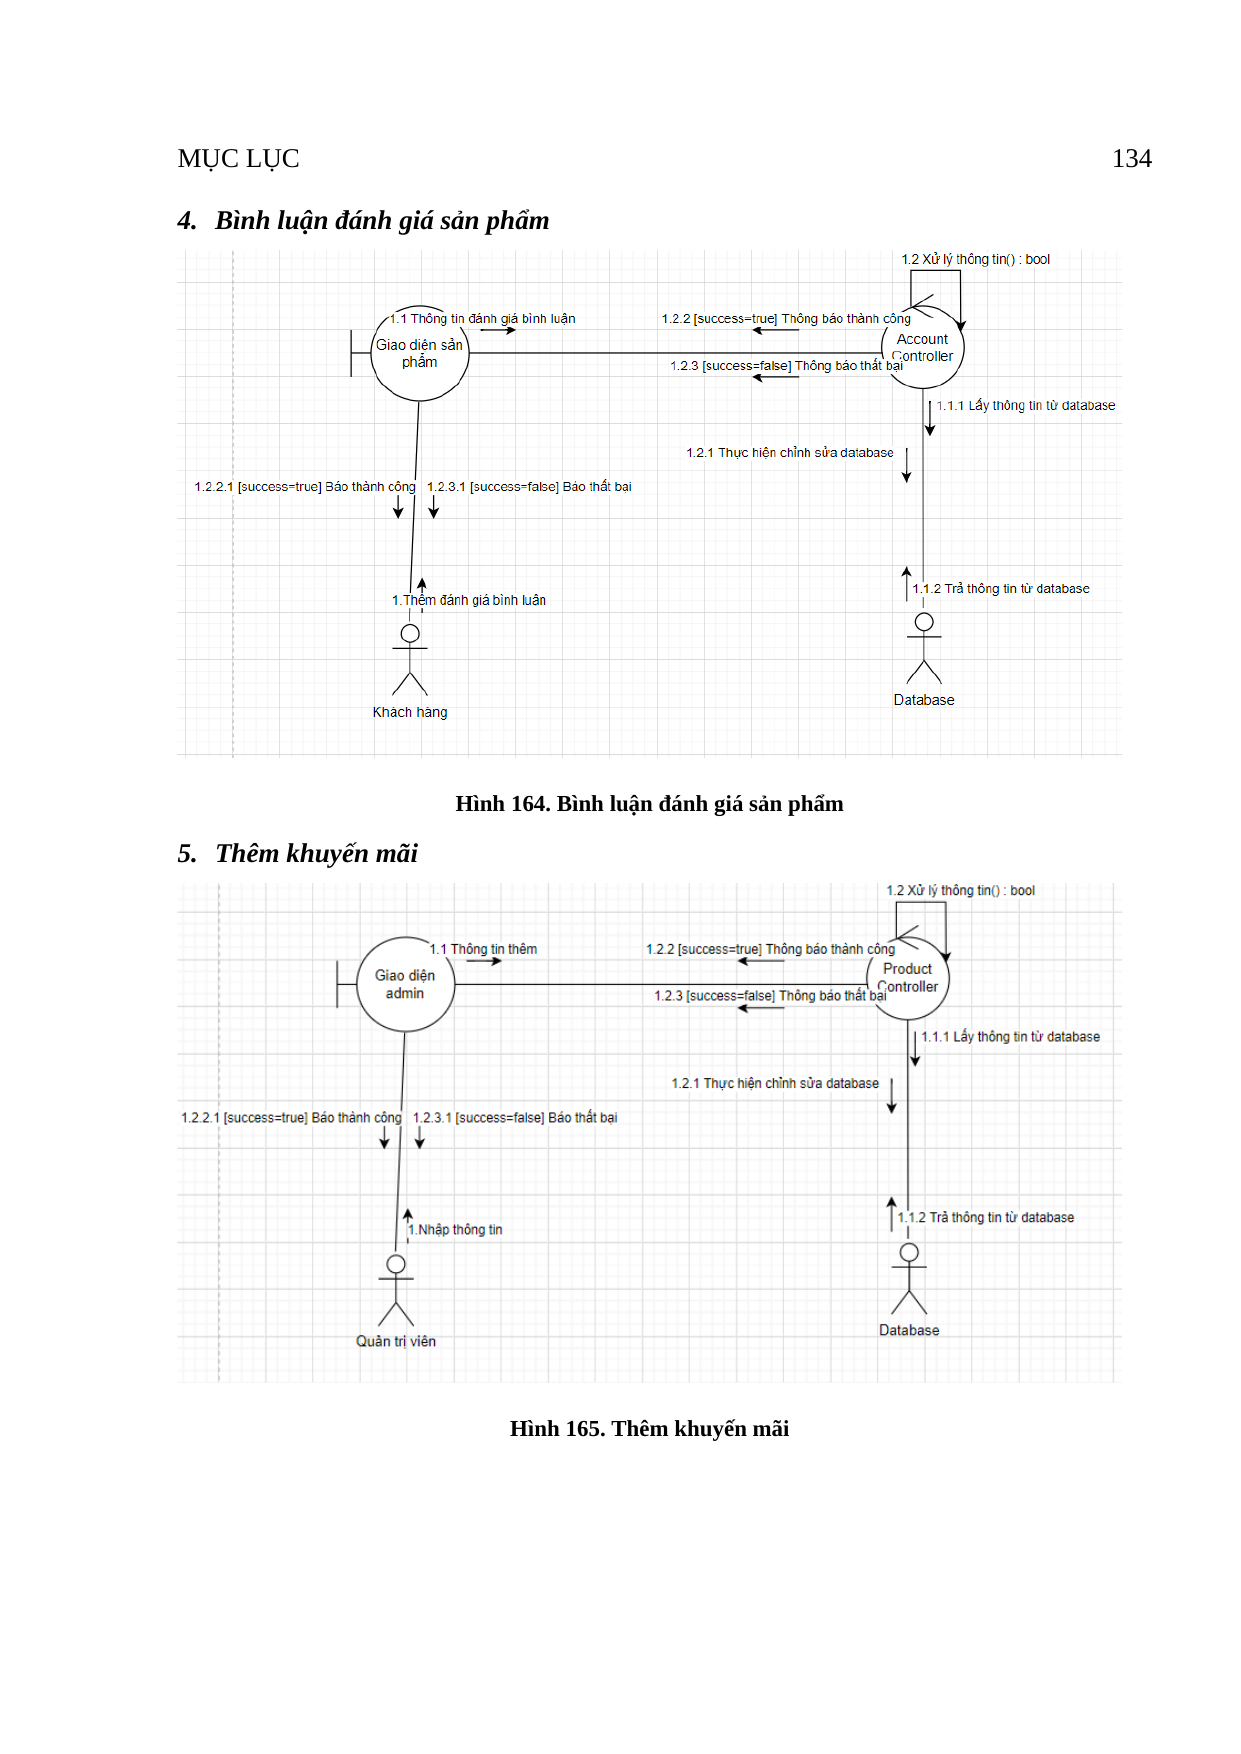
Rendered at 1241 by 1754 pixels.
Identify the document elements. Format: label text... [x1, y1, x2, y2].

text Hình 164. Bình luận đánh giá sản phẩm [177, 790, 1122, 816]
subtitle Thêm khuyến mãi [177, 837, 1122, 868]
text Hình 165. Thêm khuyến mãi [177, 1415, 1122, 1441]
subtitle Bình luận đánh giá sản phẩm [177, 204, 1122, 235]
picture [177, 883, 1123, 1383]
picture [177, 250, 1123, 758]
